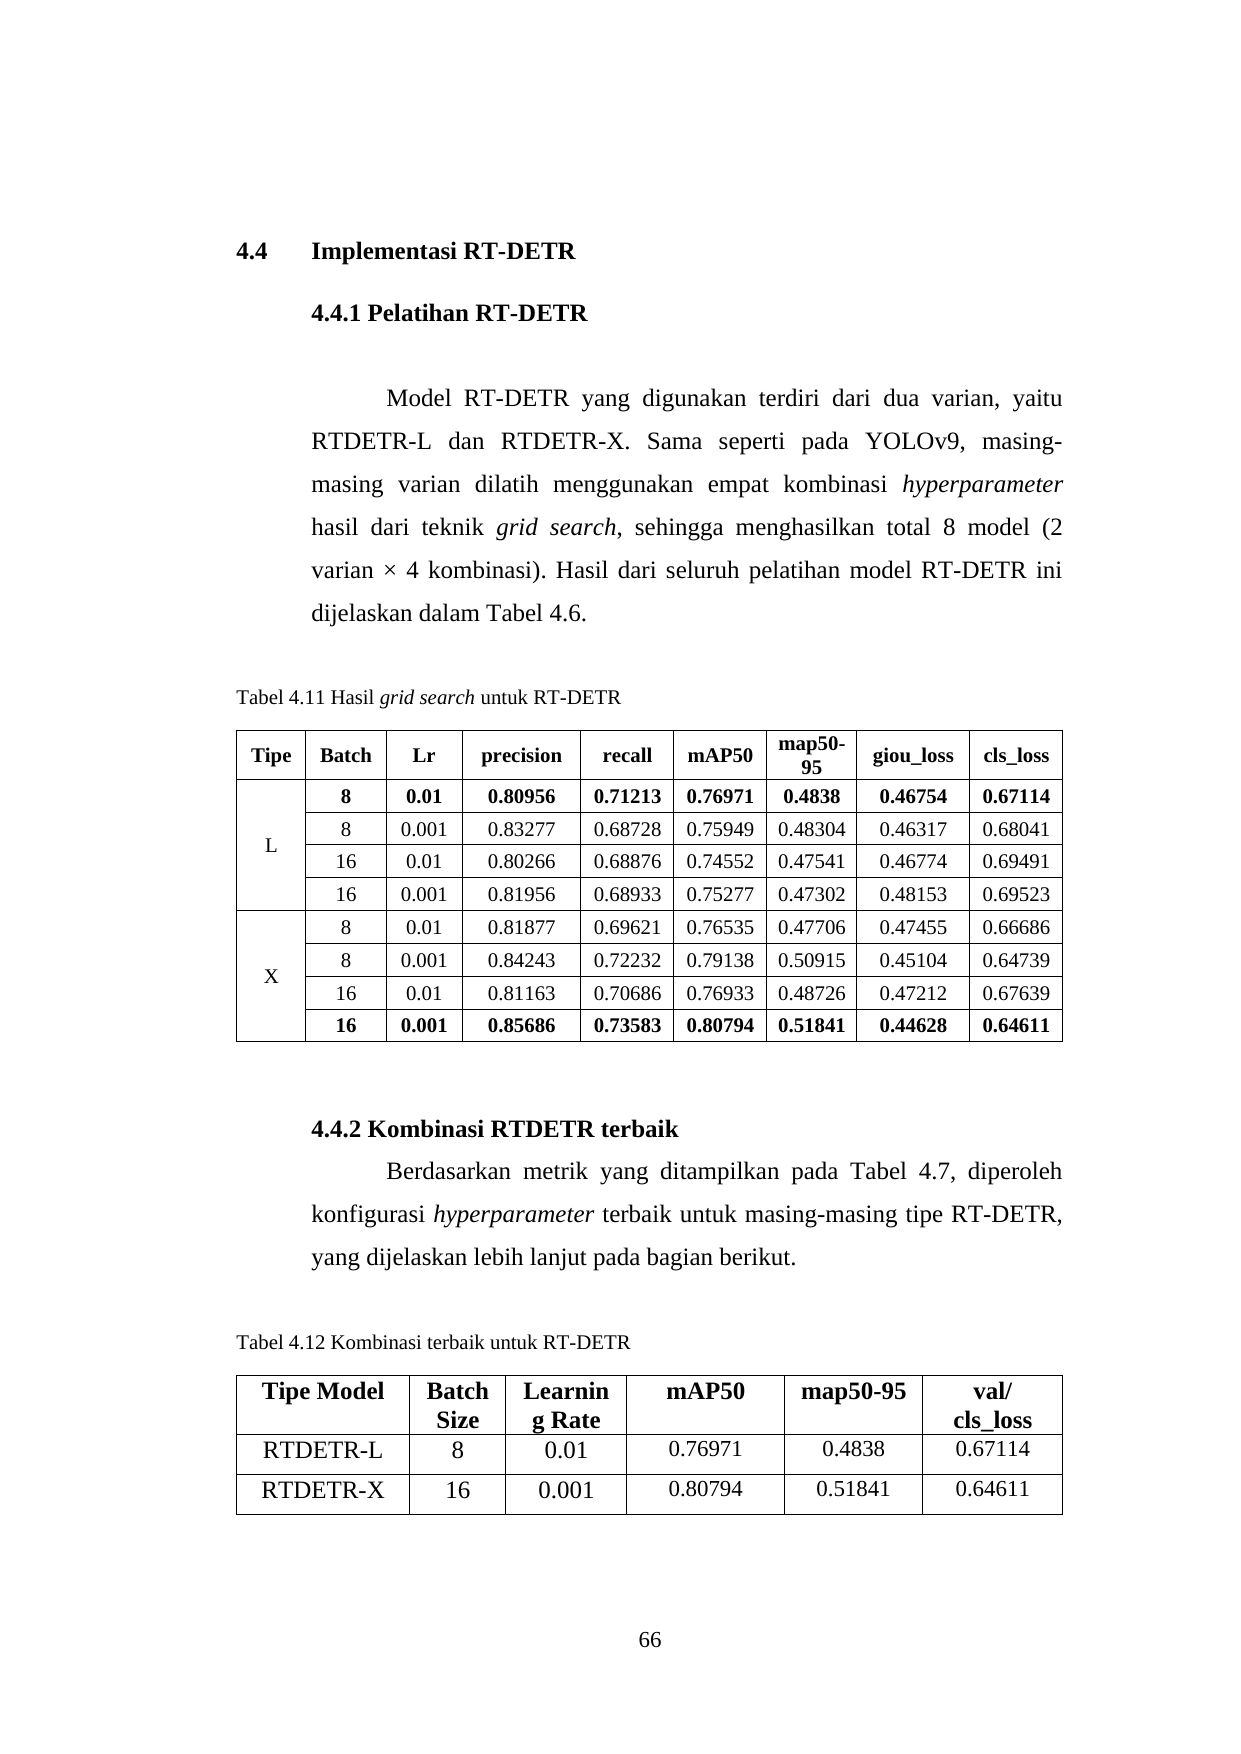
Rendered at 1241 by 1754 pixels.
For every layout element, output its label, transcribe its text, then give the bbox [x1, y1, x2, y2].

subtitle 4.4.1 Pelatihan RT-DETR [236, 298, 1063, 327]
table_cell 0.001 [387, 878, 462, 910]
table_cell 0.75277 [674, 878, 766, 910]
table_cell 0.74552 [674, 845, 766, 877]
table_cell 0.4838 [767, 780, 856, 812]
table_header recall [581, 731, 673, 779]
table_cell 0.001 [387, 1010, 462, 1041]
text Berdasarkan metrik yang ditampilkan pada Tabel 4.7, diperoleh konfigurasi hyperparameter terbaik untuk masing-masing tipe RT-DETR, yang dijelaskan lebih lanjut pada bagian berikut. [311, 1156, 1063, 1271]
table_cell 0.68876 [581, 845, 673, 877]
table_cell 0.85686 [463, 1010, 580, 1041]
table_cell 0.66686 [970, 911, 1062, 943]
table_cell 8 [306, 780, 386, 812]
table_cell 0.80794 [627, 1475, 784, 1514]
table_cell 0.73583 [581, 1010, 673, 1041]
table_cell 0.69491 [970, 845, 1062, 877]
table_cell 0.01 [387, 977, 462, 1008]
table_cell 0.001 [387, 944, 462, 976]
table_cell L [237, 780, 305, 910]
table_header map50-95 [785, 1376, 922, 1434]
table_cell 16 [306, 977, 386, 1008]
table_cell 0.48726 [767, 977, 856, 1008]
table_cell 0.01 [506, 1435, 626, 1474]
table_cell 16 [306, 845, 386, 877]
table_header Learning Rate [506, 1376, 626, 1434]
table_cell 8 [410, 1435, 505, 1474]
table_cell 16 [306, 1010, 386, 1041]
table_cell 0.46317 [857, 813, 969, 844]
text Model RT-DETR yang digunakan terdiri dari dua varian, yaitu RTDETR-L dan RTDETR-X. Sama seperti pada YOLOv9, masing-masing varian dilatih menggunakan empat kombinasi hyperparameter hasil dari teknik grid search, sehingga menghasilkan total 8 model (2 varian × 4 kombinasi). Hasil dari seluruh pelatihan model RT-DETR ini dijelaskan dalam Tabel 4.6. [311, 383, 1063, 627]
table_cell 0.75949 [674, 813, 766, 844]
table_cell 0.48153 [857, 878, 969, 910]
table_cell 0.001 [387, 813, 462, 844]
table_cell 0.79138 [674, 944, 766, 976]
table_cell X [237, 911, 305, 1041]
table_header mAP50 [674, 731, 766, 779]
table_header Lr [387, 731, 462, 779]
table_cell 0.83277 [463, 813, 580, 844]
table_cell 0.001 [506, 1475, 626, 1514]
table_cell 16 [410, 1475, 505, 1514]
table_cell 0.48304 [767, 813, 856, 844]
table_cell 0.4838 [785, 1435, 922, 1474]
table_cell 0.76933 [674, 977, 766, 1008]
table_cell 8 [306, 911, 386, 943]
table_cell 0.71213 [581, 780, 673, 812]
table_header giou_loss [857, 731, 969, 779]
table_header cls_loss [970, 731, 1062, 779]
table_header Batch Size [410, 1376, 505, 1434]
table_cell 16 [306, 878, 386, 910]
table_cell 0.50915 [767, 944, 856, 976]
table_cell 0.46774 [857, 845, 969, 877]
table_header map50-95 [767, 731, 856, 779]
table_cell 0.45104 [857, 944, 969, 976]
table_cell 0.51841 [785, 1475, 922, 1514]
table_cell 0.67114 [970, 780, 1062, 812]
table_cell 0.01 [387, 780, 462, 812]
table_cell 0.81163 [463, 977, 580, 1008]
table_cell 0.46754 [857, 780, 969, 812]
table_cell 0.51841 [767, 1010, 856, 1041]
table_cell 8 [306, 813, 386, 844]
table_cell 0.01 [387, 845, 462, 877]
table_header precision [463, 731, 580, 779]
table_cell 0.81956 [463, 878, 580, 910]
table_cell 0.67114 [923, 1435, 1062, 1474]
table_cell 0.64739 [970, 944, 1062, 976]
table_cell 0.47541 [767, 845, 856, 877]
table_cell 0.01 [387, 911, 462, 943]
table_cell RTDETR-L [237, 1435, 409, 1474]
table_cell 0.76971 [674, 780, 766, 812]
table_cell 0.67639 [970, 977, 1062, 1008]
table_cell 0.68933 [581, 878, 673, 910]
table_header val/cls_loss [923, 1376, 1062, 1434]
table_cell 0.64611 [970, 1010, 1062, 1041]
table_cell 0.68728 [581, 813, 673, 844]
table_header Batch [306, 731, 386, 779]
table_cell 0.84243 [463, 944, 580, 976]
table_cell 0.64611 [923, 1475, 1062, 1514]
table_cell 0.76971 [627, 1435, 784, 1474]
table_cell 0.47212 [857, 977, 969, 1008]
table_cell 0.80956 [463, 780, 580, 812]
table_cell 0.68041 [970, 813, 1062, 844]
table_header Tipe [237, 731, 305, 779]
table_cell RTDETR-X [237, 1475, 409, 1514]
table_header mAP50 [627, 1376, 784, 1434]
table_cell 0.47302 [767, 878, 856, 910]
table_cell 0.69621 [581, 911, 673, 943]
subtitle 4.4 Implementasi RT-DETR [236, 236, 1063, 265]
table_cell 0.72232 [581, 944, 673, 976]
table_cell 0.47706 [767, 911, 856, 943]
table_cell 0.80794 [674, 1010, 766, 1041]
table_cell 0.47455 [857, 911, 969, 943]
table_cell 0.81877 [463, 911, 580, 943]
table_cell 0.70686 [581, 977, 673, 1008]
table_cell 0.44628 [857, 1010, 969, 1041]
table_cell 0.76535 [674, 911, 766, 943]
table_header Tipe Model [237, 1376, 409, 1434]
table_cell 8 [306, 944, 386, 976]
subtitle 4.4.2 Kombinasi RTDETR terbaik [236, 1114, 1063, 1143]
table_cell 0.80266 [463, 845, 580, 877]
table_cell 0.69523 [970, 878, 1062, 910]
